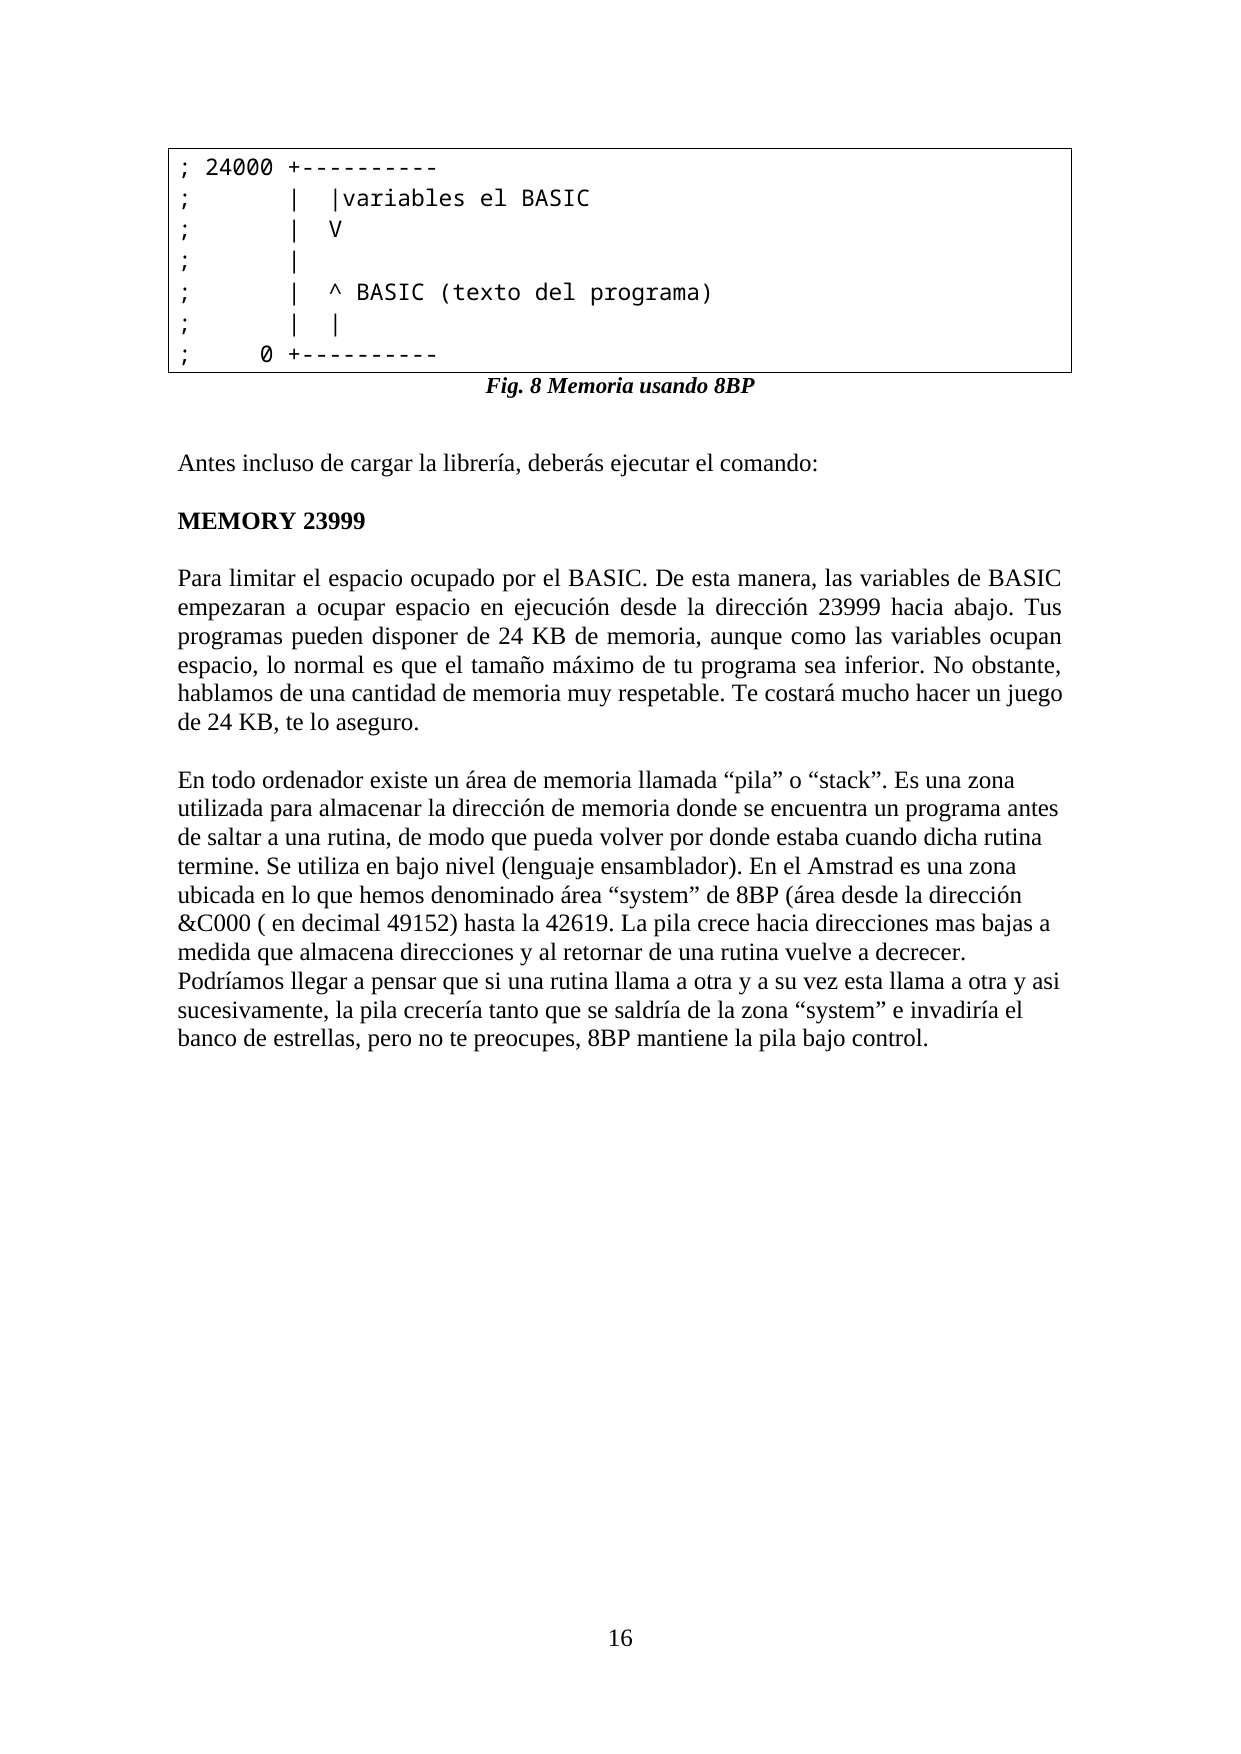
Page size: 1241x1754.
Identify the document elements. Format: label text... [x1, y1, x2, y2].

text ; 24000 +---------- [169, 149, 1071, 182]
text ; 0 +---------- [169, 335, 1071, 372]
text Fig. 8 Memoria usando 8BP [177, 373, 1063, 399]
text ; | |variables el BASIC [177, 182, 1063, 213]
text ; | | [177, 307, 1063, 335]
text En todo ordenador existe un área de memoria llamada “pila” o “stack”. Es una zona utilizada para almacenar la dirección de memoria donde se encuentra un programa antes de saltar a una rutina, de modo que pueda volver por donde estaba cuando dicha rutina termine. Se utiliza en bajo nivel (lenguaje ensamblador). En el Amstrad es una zona ubicada en lo que hemos denominado área “system” de 8BP (área desde la dirección &C000 ( en decimal 49152) hasta la 42619. La pila crece hacia direcciones mas bajas a medida que almacena direcciones y al retornar de una rutina vuelve a decrecer. Podríamos llegar a pensar que si una rutina llama a otra y a su vez esta llama a otra y asi sucesivamente, la pila crecería tanto que se saldría de la zona “system” e invadiría el banco de estrellas, pero no te preocupes, 8BP mantiene la pila bajo control. [177, 765, 1063, 1052]
text ; | [177, 244, 1063, 276]
text Antes incluso de cargar la librería, deberás ejecutar el comando: [177, 448, 1063, 477]
text ; | V [177, 213, 1063, 244]
text ; | ^ BASIC (texto del programa) [177, 276, 1063, 307]
text Para limitar el espacio ocupado por el BASIC. De esta manera, las variables de BASIC empezaran a ocupar espacio en ejecución desde la dirección 23999 hacia abajo. Tus programas pueden disponer de 24 KB de memoria, aunque como las variables ocupan espacio, lo normal es que el tamaño máximo de tu programa sea inferior. No obstante, hablamos de una cantidad de memoria muy respetable. Te costará mucho hacer un juego de 24 KB, te lo aseguro. [177, 563, 1063, 736]
text MEMORY 23999 [177, 506, 1063, 535]
